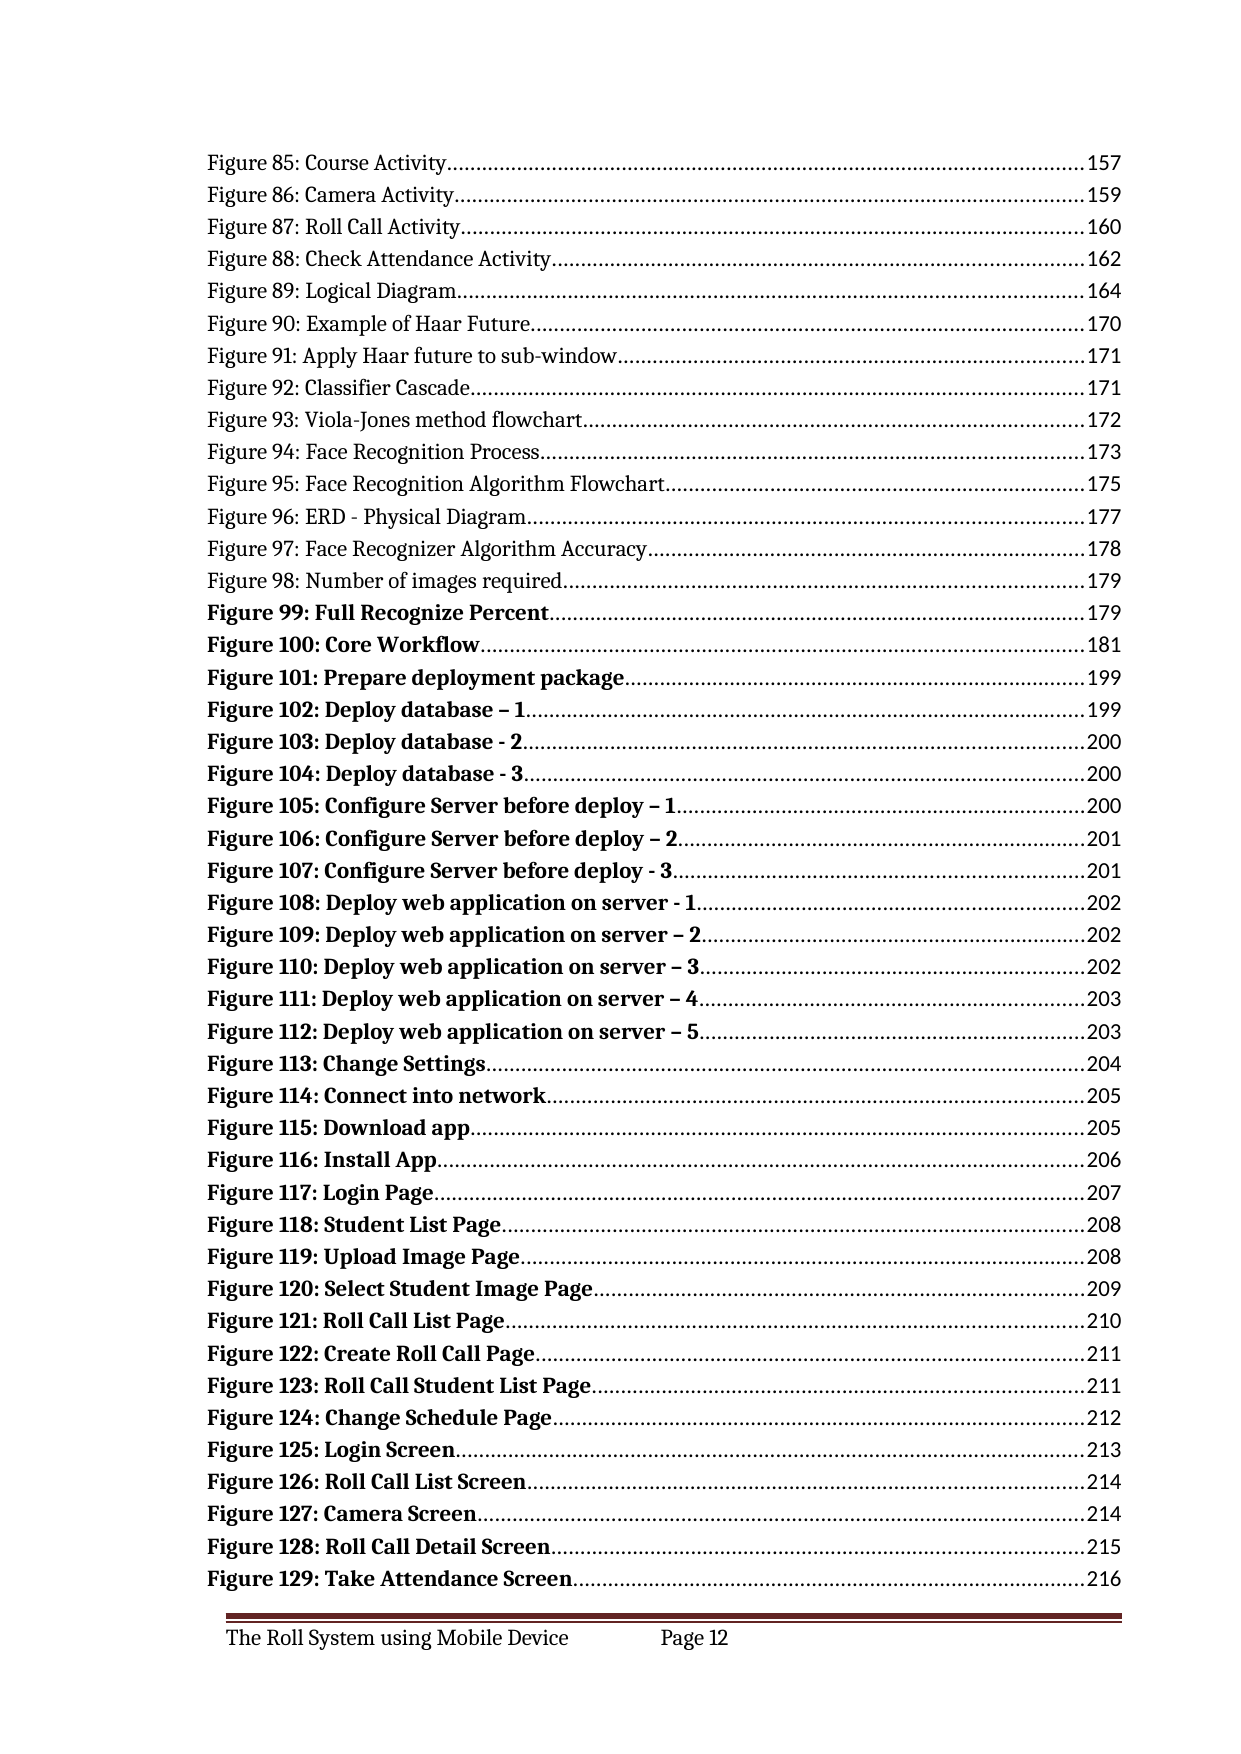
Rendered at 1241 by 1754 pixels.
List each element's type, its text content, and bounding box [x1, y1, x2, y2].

text Figure 127: Camera Screen 214 [207, 1499, 1122, 1528]
text Figure 116: Install App 206 [207, 1146, 1122, 1173]
text Figure 114: Connect into network 205 [207, 1081, 1122, 1109]
text Figure 129: Take Attendance Screen 216 [207, 1564, 1122, 1592]
text Figure 104: Deploy database - 3 200 [207, 759, 1122, 787]
text Figure 111: Deploy web application on server – 4 203 [207, 984, 1122, 1013]
text Figure 94: Face Recognition Process 173 [207, 437, 1122, 465]
text Figure 93: Viola-Jones method flowchart 172 [207, 405, 1122, 433]
text Figure 115: Download app 205 [207, 1113, 1122, 1141]
text Figure 120: Select Student Image Page 209 [207, 1274, 1122, 1302]
text Figure 89: Logical Diagram 164 [207, 276, 1122, 304]
text Figure 98: Number of images required 179 [207, 566, 1122, 594]
text Figure 110: Deploy web application on server – 3 202 [207, 952, 1122, 980]
text Figure 125: Login Screen 213 [207, 1435, 1122, 1463]
text Figure 109: Deploy web application on server – 2 202 [207, 920, 1122, 948]
text Figure 96: ERD - Physical Diagram 177 [207, 502, 1122, 530]
text Figure 86: Camera Activity 159 [207, 180, 1122, 208]
text Figure 119: Upload Image Page 208 [207, 1242, 1122, 1270]
text Figure 108: Deploy web application on server - 1 202 [207, 888, 1122, 916]
text Figure 88: Check Attendance Activity 162 [207, 244, 1122, 272]
text Figure 124: Change Schedule Page 212 [207, 1403, 1122, 1431]
text Figure 118: Student List Page 208 [207, 1210, 1122, 1238]
text Figure 112: Deploy web application on server – 5 203 [207, 1017, 1122, 1045]
text Figure 117: Login Page 207 [207, 1178, 1122, 1206]
text Figure 122: Create Roll Call Page 211 [207, 1339, 1122, 1367]
text Figure 106: Configure Server before deploy – 2 201 [207, 824, 1122, 852]
text Figure 101: Prepare deployment package 199 [207, 663, 1122, 691]
text Figure 103: Deploy database - 2 200 [207, 727, 1122, 755]
text Figure 105: Configure Server before deploy – 1 200 [207, 791, 1122, 819]
text Figure 126: Roll Call List Screen 214 [207, 1467, 1122, 1495]
text Figure 87: Roll Call Activity 160 [207, 212, 1122, 240]
text Figure 107: Configure Server before deploy - 3 201 [207, 856, 1122, 884]
text Figure 113: Change Settings 204 [207, 1049, 1122, 1077]
text Figure 85: Course Activity 157 [207, 148, 1122, 176]
text Figure 97: Face Recognizer Algorithm Accuracy 178 [207, 534, 1122, 562]
text Figure 90: Example of Haar Future 170 [207, 309, 1122, 337]
text Figure 100: Core Workflow 181 [207, 631, 1122, 658]
text Figure 95: Face Recognition Algorithm Flowchart 175 [207, 469, 1122, 498]
text Figure 99: Full Recognize Percent 179 [207, 598, 1122, 626]
text Figure 121: Roll Call List Page 210 [207, 1306, 1122, 1334]
text Figure 123: Roll Call Student List Page 211 [207, 1371, 1122, 1399]
text Figure 91: Apply Haar future to sub-window 171 [207, 341, 1122, 369]
text Figure 102: Deploy database – 1 199 [207, 695, 1122, 723]
text Figure 128: Roll Call Detail Screen 215 [207, 1532, 1122, 1560]
text Figure 92: Classifier Cascade 171 [207, 373, 1122, 401]
